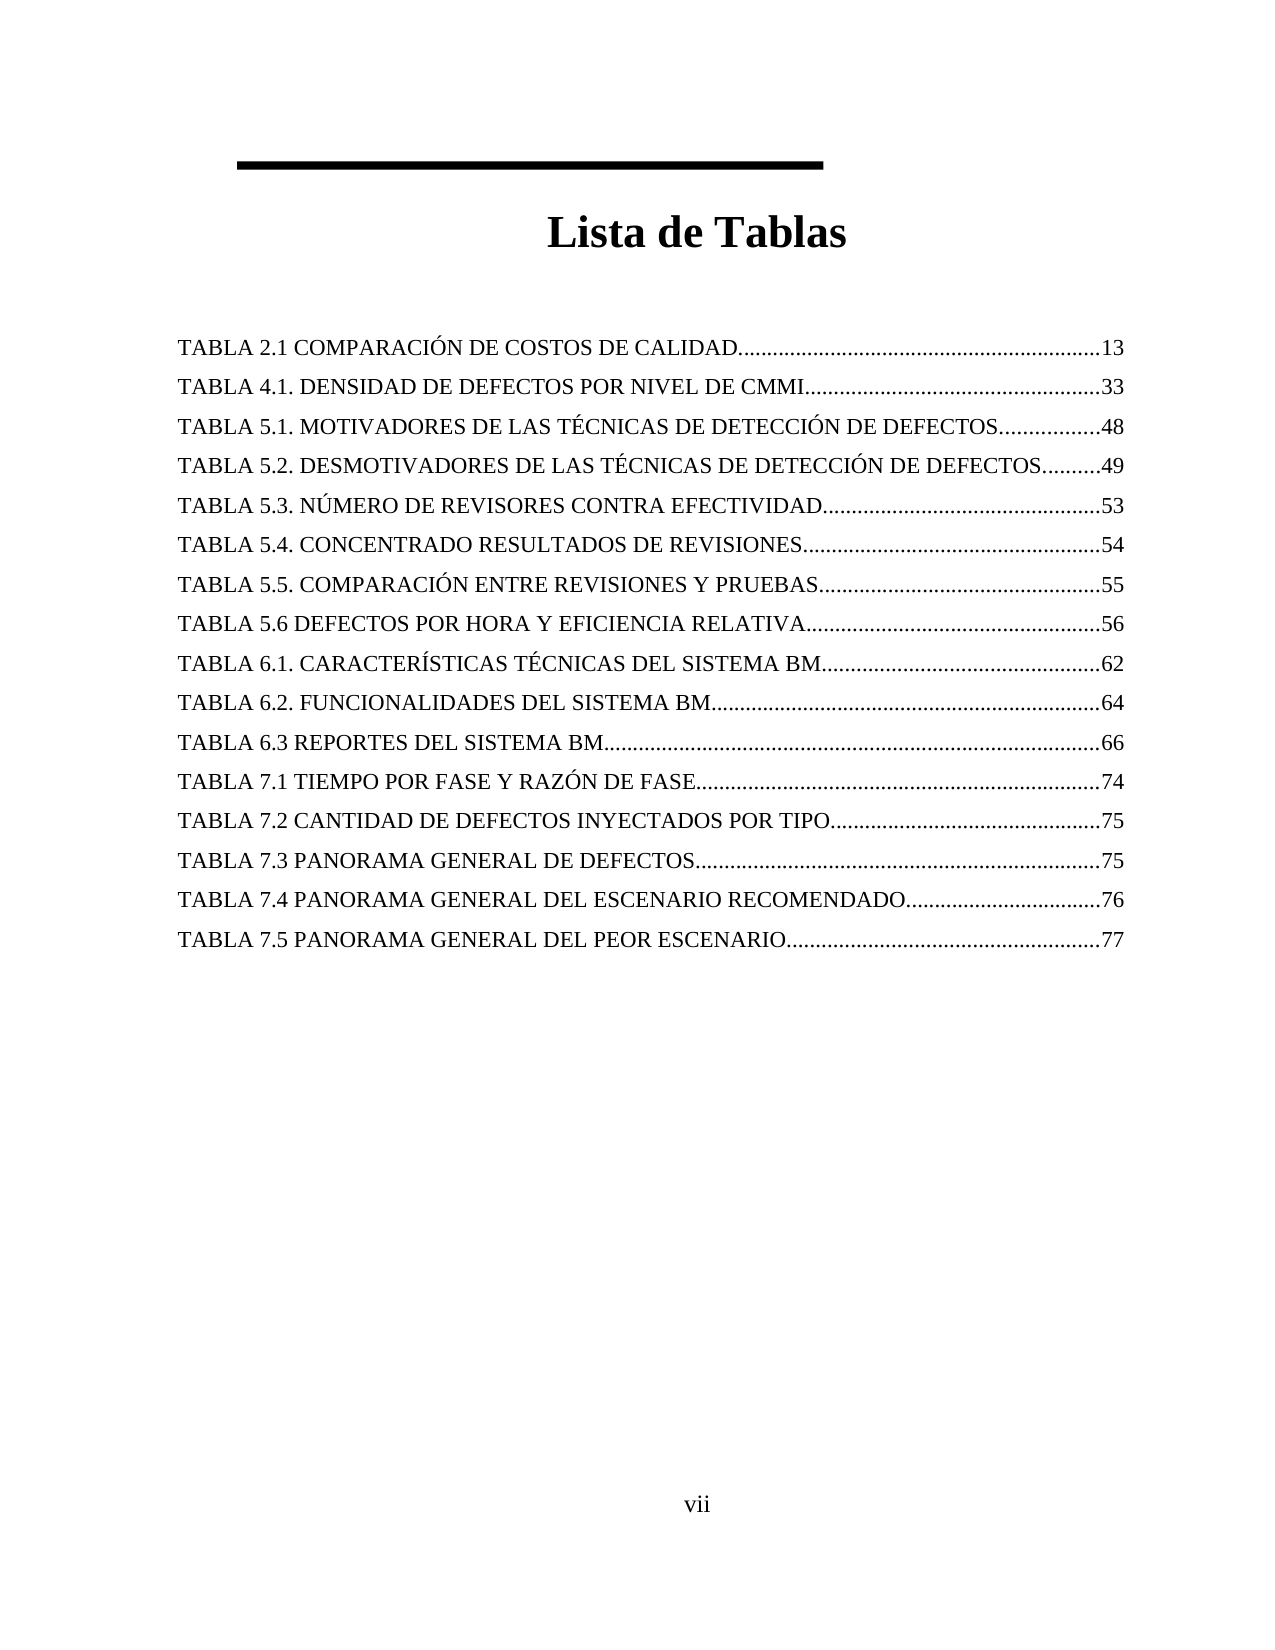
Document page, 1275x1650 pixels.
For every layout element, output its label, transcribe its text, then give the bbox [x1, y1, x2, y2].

text Tabla 4.1. Densidad de defectos por nivel de CMMI. 33 [177, 373, 1157, 399]
text Tabla 6.1. Características técnicas del sistema BM. 62 [177, 649, 1157, 676]
text Tabla 6.3 Reportes del sistema BM 66 [177, 728, 1157, 755]
text Tabla 2.1 Comparación de costos de calidad. 13 [177, 334, 1157, 360]
text Lista de Tablas [237, 204, 1157, 257]
text Tabla 7.1 Tiempo por fase y razón de fase. 74 [177, 768, 1157, 794]
text Tabla 7.4 Panorama general del escenario recomendado. 76 [177, 886, 1157, 913]
text Tabla 5.6 Defectos por hora y eficiencia relativa 56 [177, 610, 1157, 636]
text Tabla 5.4. Concentrado resultados de revisiones. 54 [177, 531, 1157, 557]
text Tabla 5.1. Motivadores de las técnicas de detección de defectos. 48 [177, 413, 1157, 439]
text Tabla 6.2. Funcionalidades del sistema BM. 64 [177, 689, 1157, 715]
text Tabla 7.5 Panorama general del peor escenario. 77 [177, 926, 1157, 952]
text Tabla 5.2. Desmotivadores de las técnicas de detección de defectos. 49 [177, 452, 1157, 478]
text Tabla 7.2 Cantidad de defectos inyectados por tipo. 75 [177, 807, 1157, 834]
text Tabla 5.5. Comparación entre revisiones y pruebas. 55 [177, 571, 1157, 597]
text Tabla 7.3 Panorama general de defectos. 75 [177, 847, 1157, 873]
text Tabla 5.3. Número de revisores contra efectividad. 53 [177, 492, 1157, 518]
